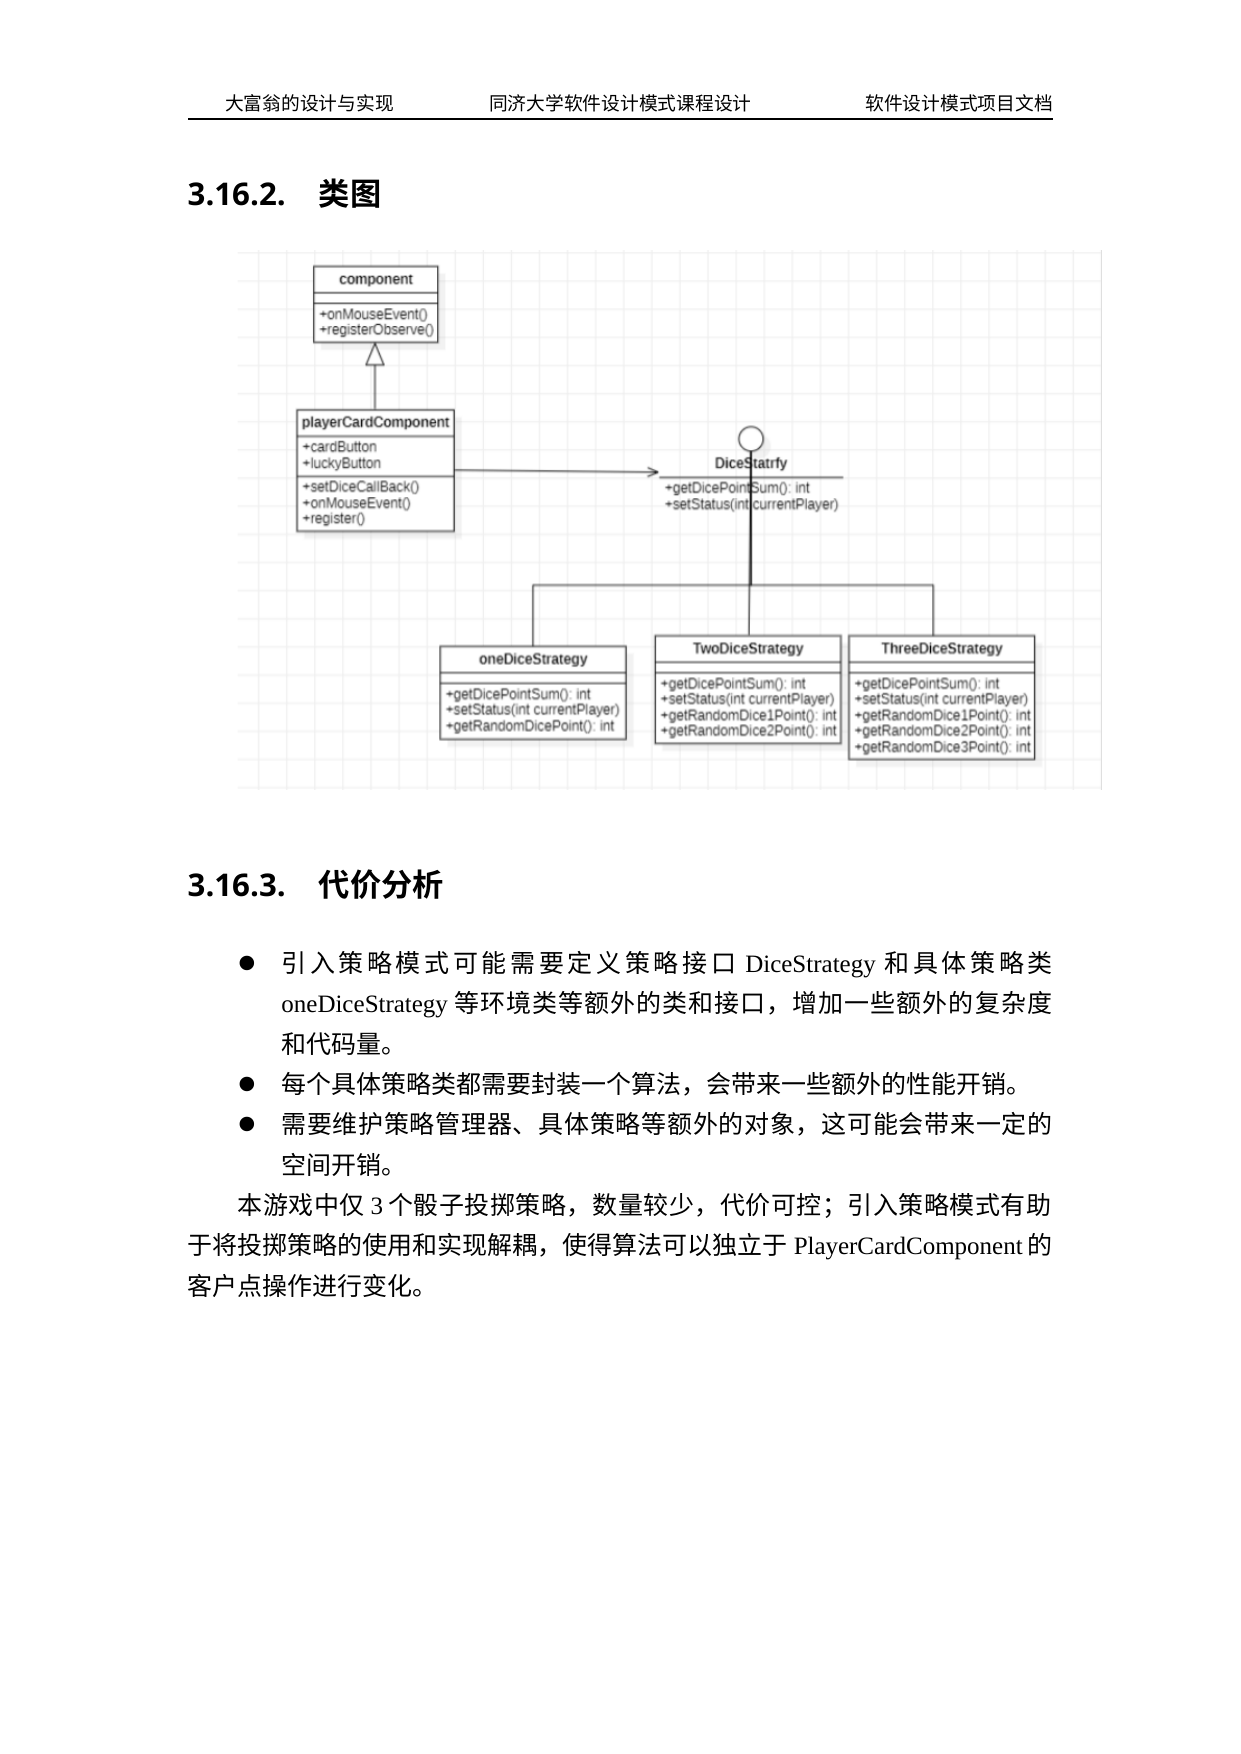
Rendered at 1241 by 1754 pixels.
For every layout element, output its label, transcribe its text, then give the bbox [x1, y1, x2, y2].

subtitle 类图 [187, 151, 1053, 232]
text 本游戏中仅3个骰子投掷策略，数量较少，代价可控；引入策略模式有助于将投掷策略的使用和实现解耦，使得算法可以独立于PlayerCardComponent的客户点操作进行变化。 [187, 1183, 1053, 1304]
list 引入策略模式可能需要定义策略接口DiceStrategy和具体策略类oneDiceStrategy等环境类等额外的类和接口，增加一些额外的复杂度和代码量。 [237, 942, 1053, 1062]
list 需要维护策略管理器、具体策略等额外的对象，这可能会带来一定的空间开销。 [237, 1103, 1053, 1183]
list 每个具体策略类都需要封装一个算法，会带来一些额外的性能开销。 [237, 1062, 1053, 1103]
subtitle 代价分析 [187, 842, 1053, 923]
picture [237, 250, 1103, 790]
